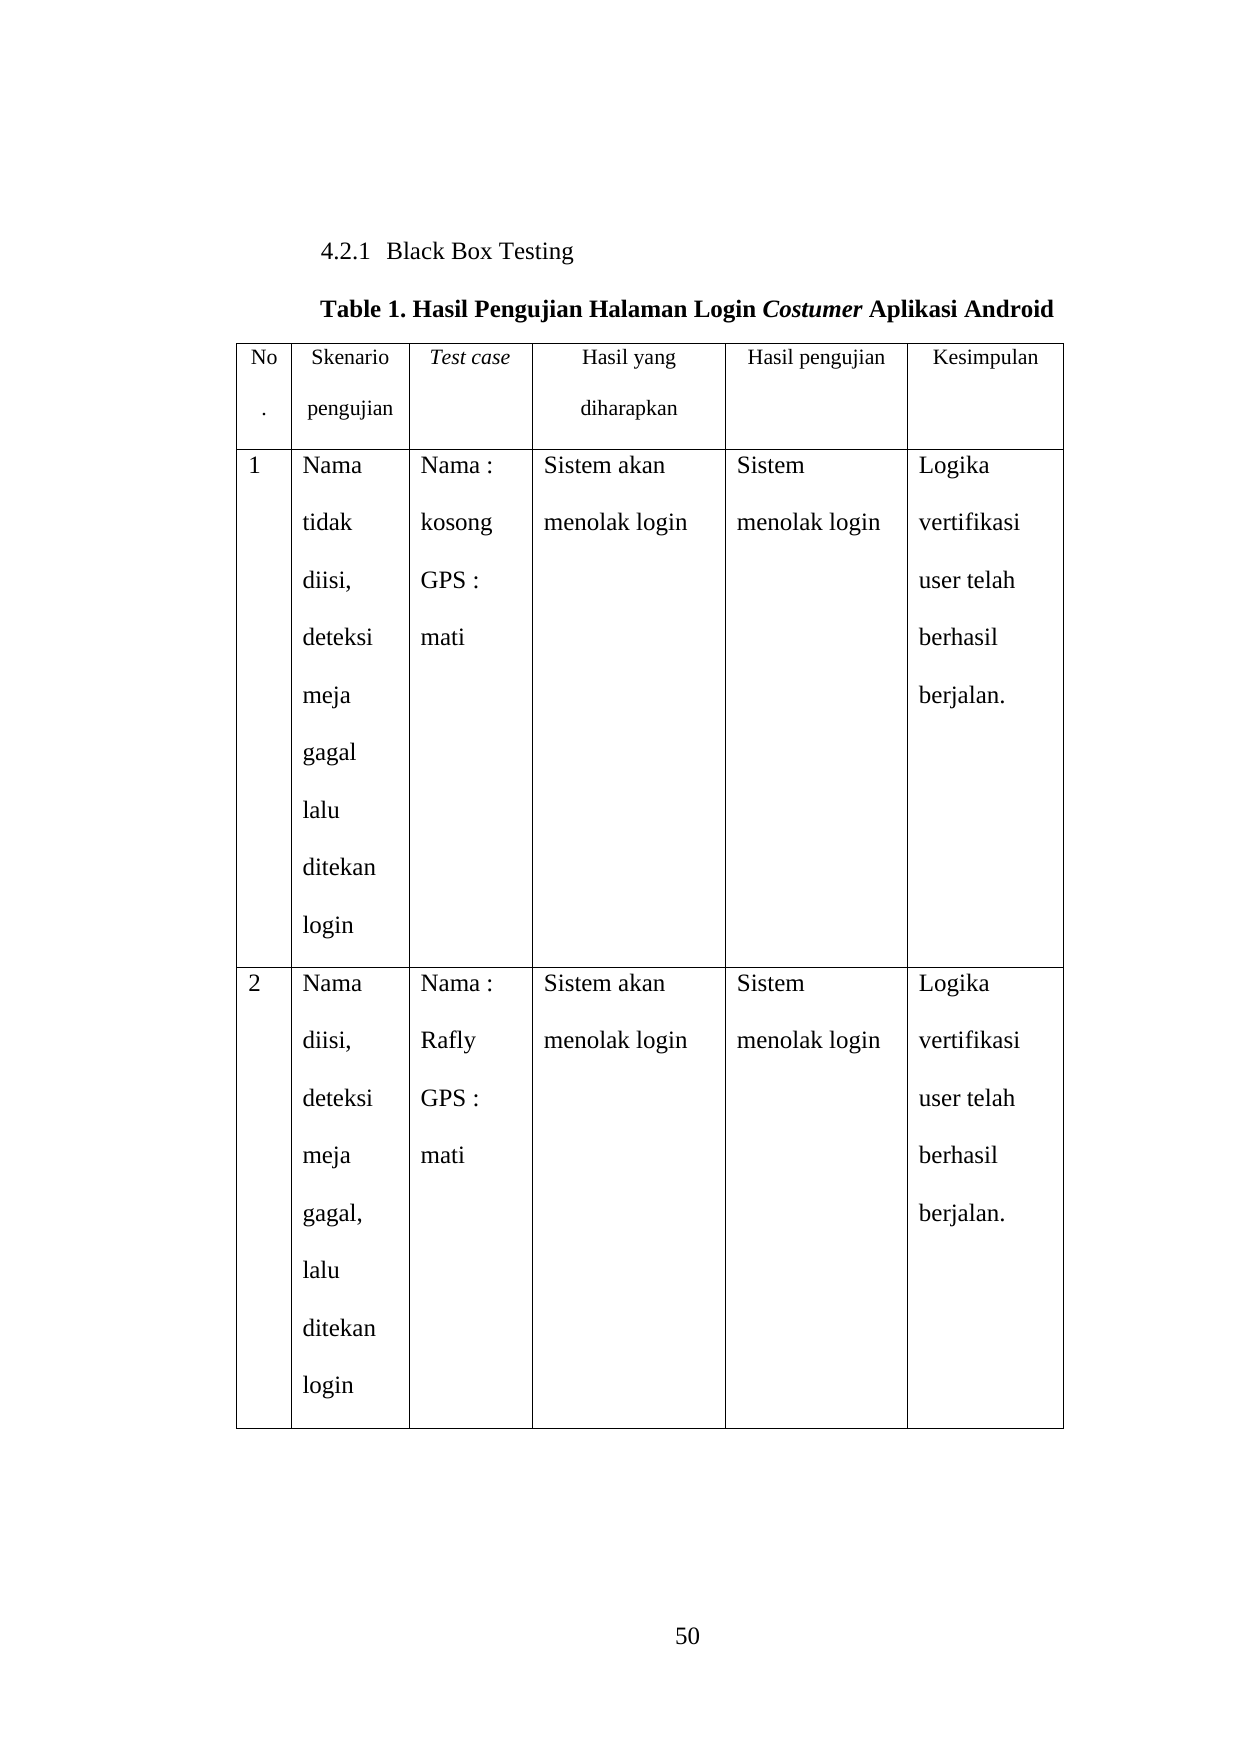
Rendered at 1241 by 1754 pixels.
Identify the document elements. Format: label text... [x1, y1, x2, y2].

table_cell Logika vertifikasi user telah berhasil berjalan. [908, 968, 1063, 1428]
table_cell Nama : kosong GPS : mati [410, 450, 532, 967]
text Table 1. Hasil Pengujian Halaman Login Costumer Aplikasi Android [236, 294, 1063, 322]
table_cell Nama : Rafly GPS : mati [410, 968, 532, 1428]
table_cell Sistem akan menolak login [533, 968, 725, 1428]
table_cell Sistem akan menolak login [533, 450, 725, 967]
table_header Hasil pengujian [726, 344, 907, 449]
table_cell 1 [237, 450, 291, 967]
table_cell Nama diisi, deteksi meja gagal, lalu ditekan login [292, 968, 409, 1428]
text Black Box Testing [321, 236, 1063, 265]
table_cell Sistem menolak login [726, 450, 907, 967]
table_cell Nama tidak diisi, deteksi meja gagal lalu ditekan login [292, 450, 409, 967]
table_header Skenario pengujian [292, 344, 409, 449]
table_header No. [237, 344, 291, 449]
table_cell Logika vertifikasi user telah berhasil berjalan. [908, 450, 1063, 967]
table_header Test case [410, 344, 532, 449]
table_header Hasil yang diharapkan [533, 344, 725, 449]
table_cell 2 [237, 968, 291, 1428]
table_cell Sistem menolak login [726, 968, 907, 1428]
table_header Kesimpulan [908, 344, 1063, 449]
